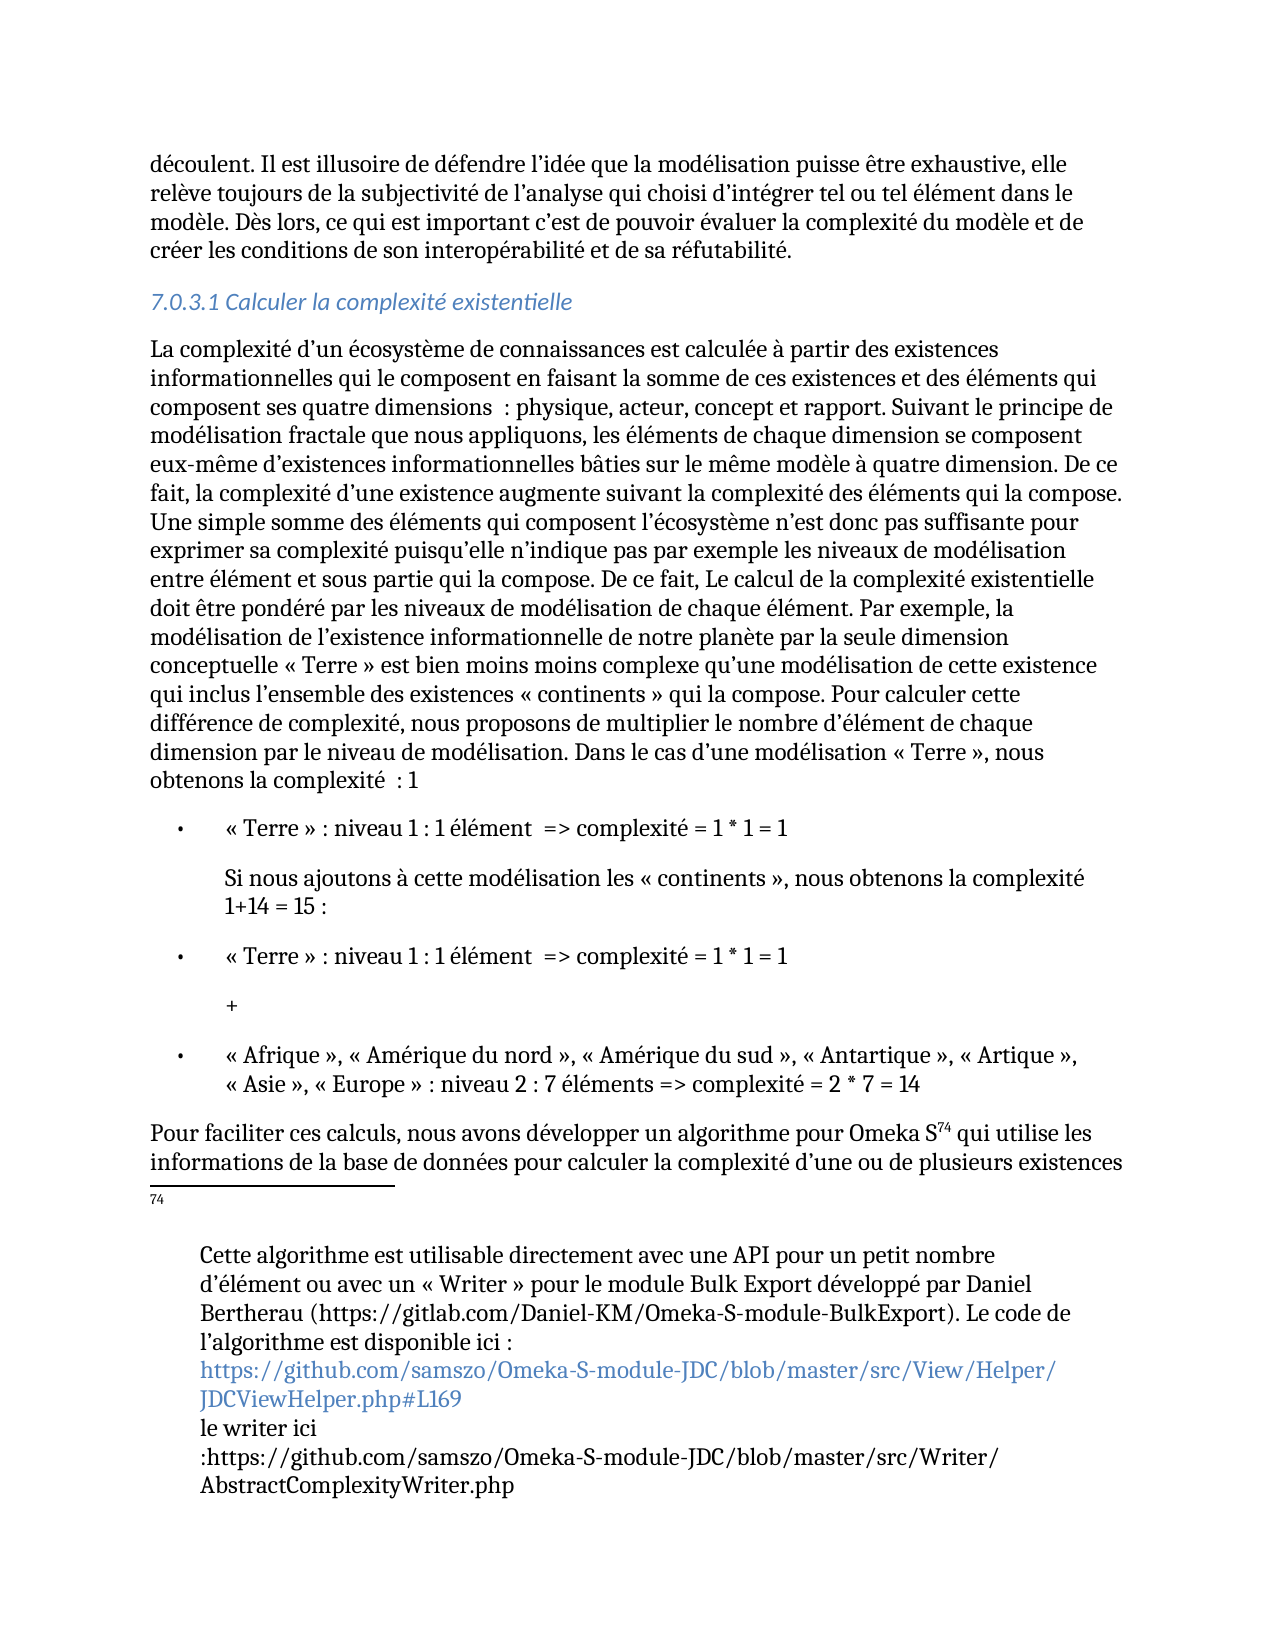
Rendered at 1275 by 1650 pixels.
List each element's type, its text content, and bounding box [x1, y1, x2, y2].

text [150, 150, 1125, 265]
list Si nous ajoutons à cette modélisation les « continents », nous obtenons la complexité 1+14 = 15 : [175, 863, 1125, 921]
subtitle 7.0.3.1 Calculer la complexité existentielle [150, 286, 1125, 316]
list « Afrique », « Amérique du nord », « Amérique du sud », « Antartique », « Artique », « Asie », « Europe » : niveau 2 : 7 éléments => complexité = 2 * 7 = 14 [175, 1041, 1125, 1098]
list « Terre » : niveau 1 : 1 élément => complexité = 1 * 1 = 1 [175, 942, 1125, 971]
list « Terre » : niveau 1 : 1 élément => complexité = 1 * 1 = 1 [175, 814, 1125, 843]
list + [175, 991, 1125, 1020]
text La complexité d’un écosystème de connaissances est calculée à partir des existences informationnelles qui le composent en faisant la somme de ces existences et des éléments qui composent ses quatre dimensions : physique, acteur, concept et rapport. Suivant le principe de modélisation fractale que nous appliquons, les éléments de chaque dimension se composent eux-même d’existences informationnelles bâties sur le même modèle à quatre dimension. De ce fait, la complexité d’une existence augmente suivant la complexité des éléments qui la compose. Une simple somme des éléments qui composent l’écosystème n’est donc pas suffisante pour exprimer sa complexité puisqu’elle n’indique pas par exemple les niveaux de modélisation entre élément et sous partie qui la compose. De ce fait, Le calcul de la complexité existentielle doit être pondéré par les niveaux de modélisation de chaque élément. Par exemple, la modélisation de l’existence informationnelle de notre planète par la seule dimension conceptuelle « Terre » est bien moins moins complexe qu’une modélisation de cette existence qui inclus l’ensemble des existences « continents » qui la compose. Pour calculer cette différence de complexité, nous proposons de multiplier le nombre d’élément de chaque dimension par le niveau de modélisation. Dans le cas d’une modélisation « Terre », nous obtenons la complexité : 1 [150, 335, 1125, 795]
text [150, 1119, 1125, 1177]
